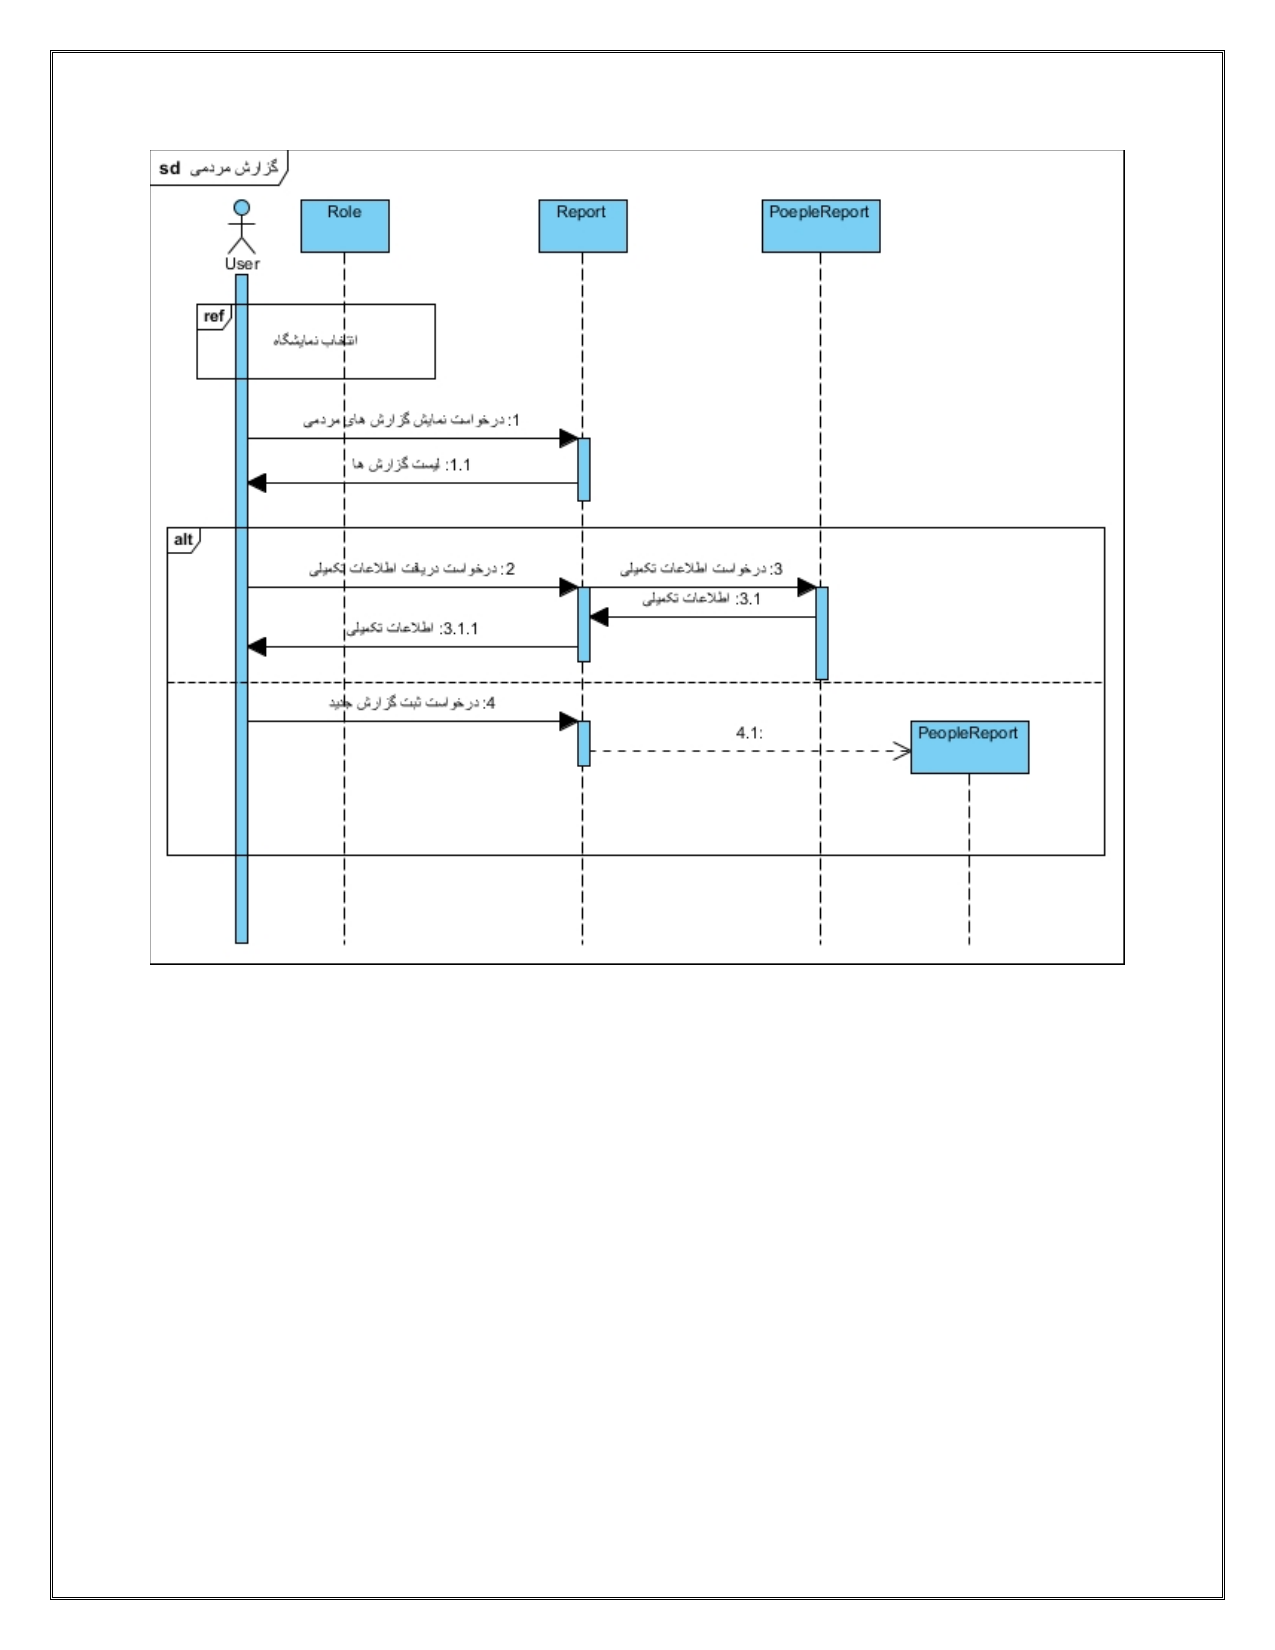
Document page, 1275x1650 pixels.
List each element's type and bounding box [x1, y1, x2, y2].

picture [150, 150, 1125, 965]
